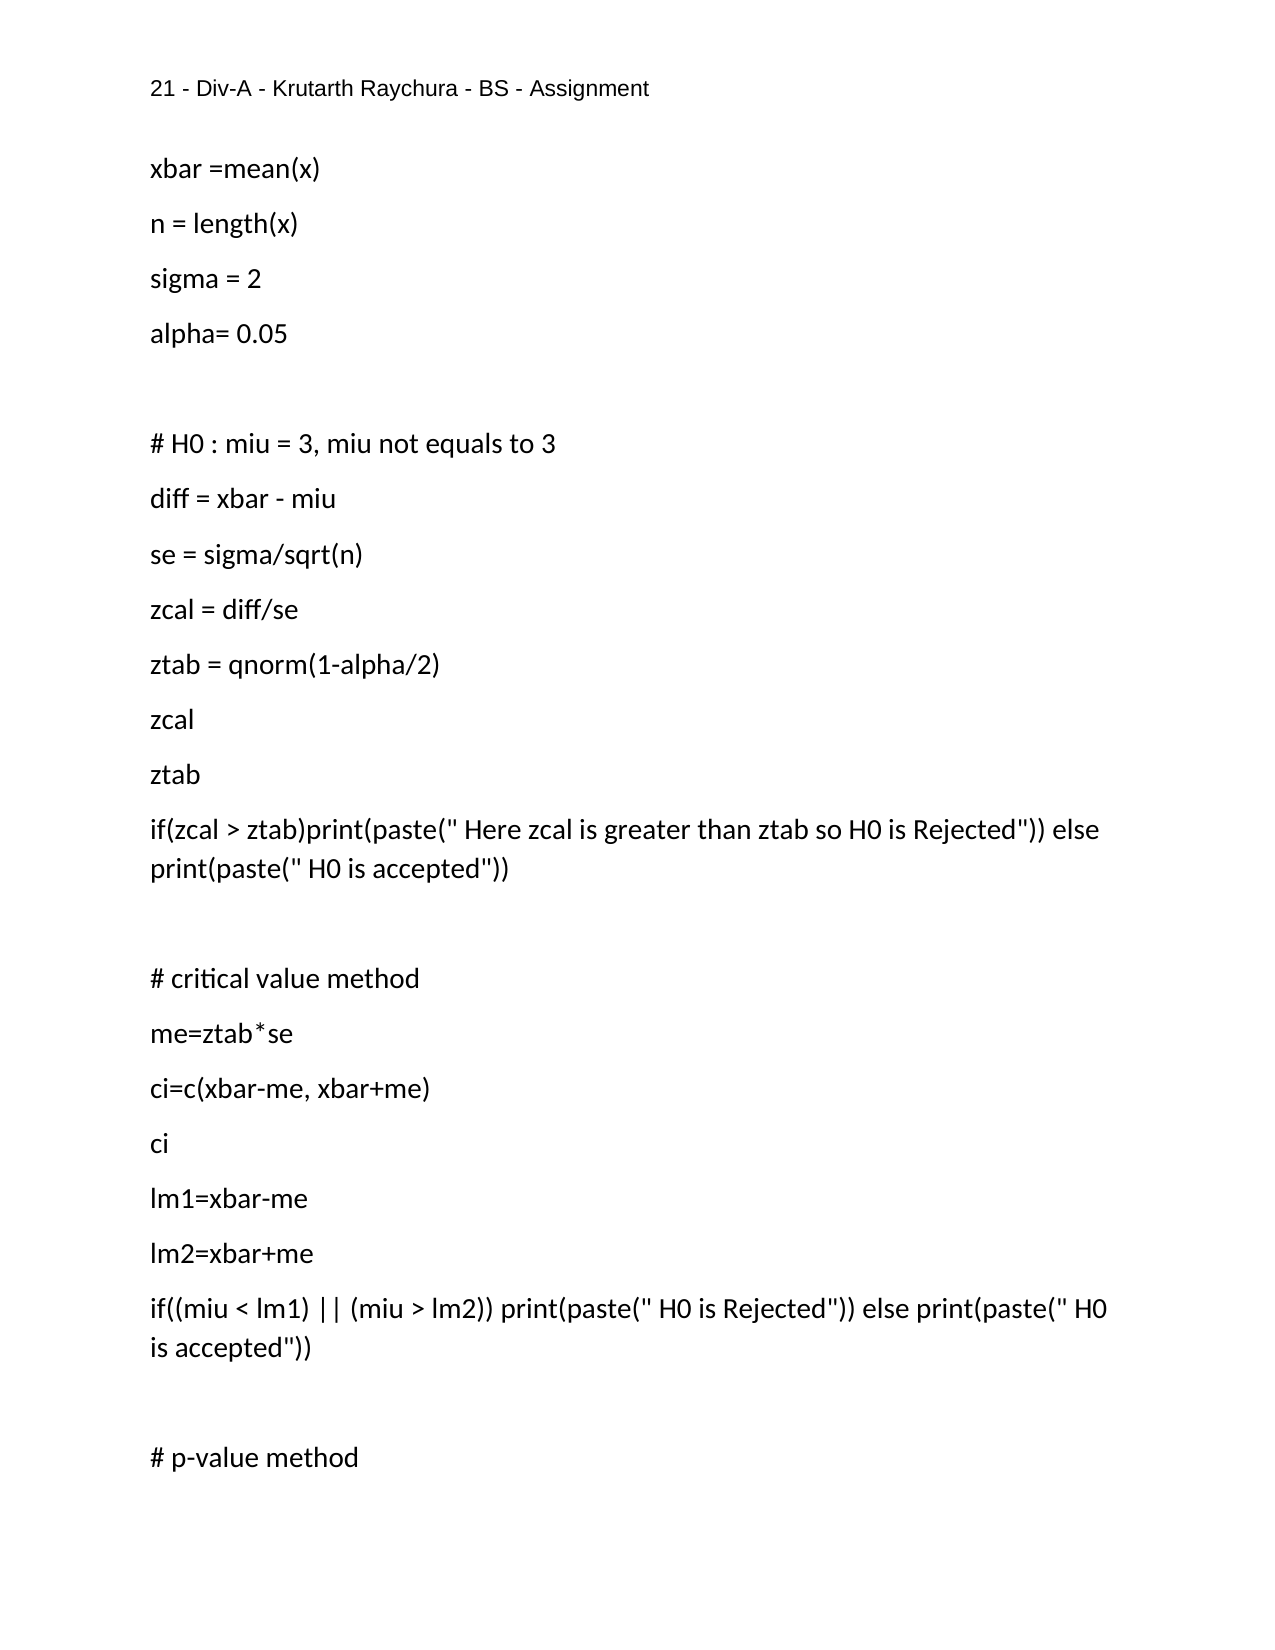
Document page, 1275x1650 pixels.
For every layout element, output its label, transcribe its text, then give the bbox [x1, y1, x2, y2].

text # critical value method [150, 960, 1125, 996]
text ci [150, 1125, 1125, 1161]
text sigma = 2 [150, 260, 1125, 296]
text zcal = diff/se [150, 591, 1125, 626]
text lm2=xbar+me [150, 1235, 1125, 1271]
text if((miu < lm1) || (miu > lm2)) print(paste(" H0 is Rejected")) else print(paste(" H0 is accepted")) [150, 1291, 1125, 1364]
text n = length(x) [150, 205, 1125, 241]
text lm1=xbar-me [150, 1180, 1125, 1216]
text alpha= 0.05 [150, 315, 1125, 351]
text ci=c(xbar-me, xbar+me) [150, 1070, 1125, 1106]
text me=ztab*se [150, 1015, 1125, 1051]
text # H0 : miu = 3, miu not equals to 3 [150, 426, 1125, 461]
text ztab [150, 756, 1125, 792]
text diff = xbar - miu [150, 481, 1125, 516]
text ztab = qnorm(1-alpha/2) [150, 646, 1125, 682]
text if(zcal > ztab)print(paste(" Here zcal is greater than ztab so H0 is Rejected")) else print(paste(" H0 is accepted")) [150, 811, 1125, 885]
text se = sigma/sqrt(n) [150, 536, 1125, 571]
text xbar =mean(x) [150, 150, 1125, 186]
text # p-value method [150, 1439, 1125, 1475]
text zcal [150, 701, 1125, 737]
